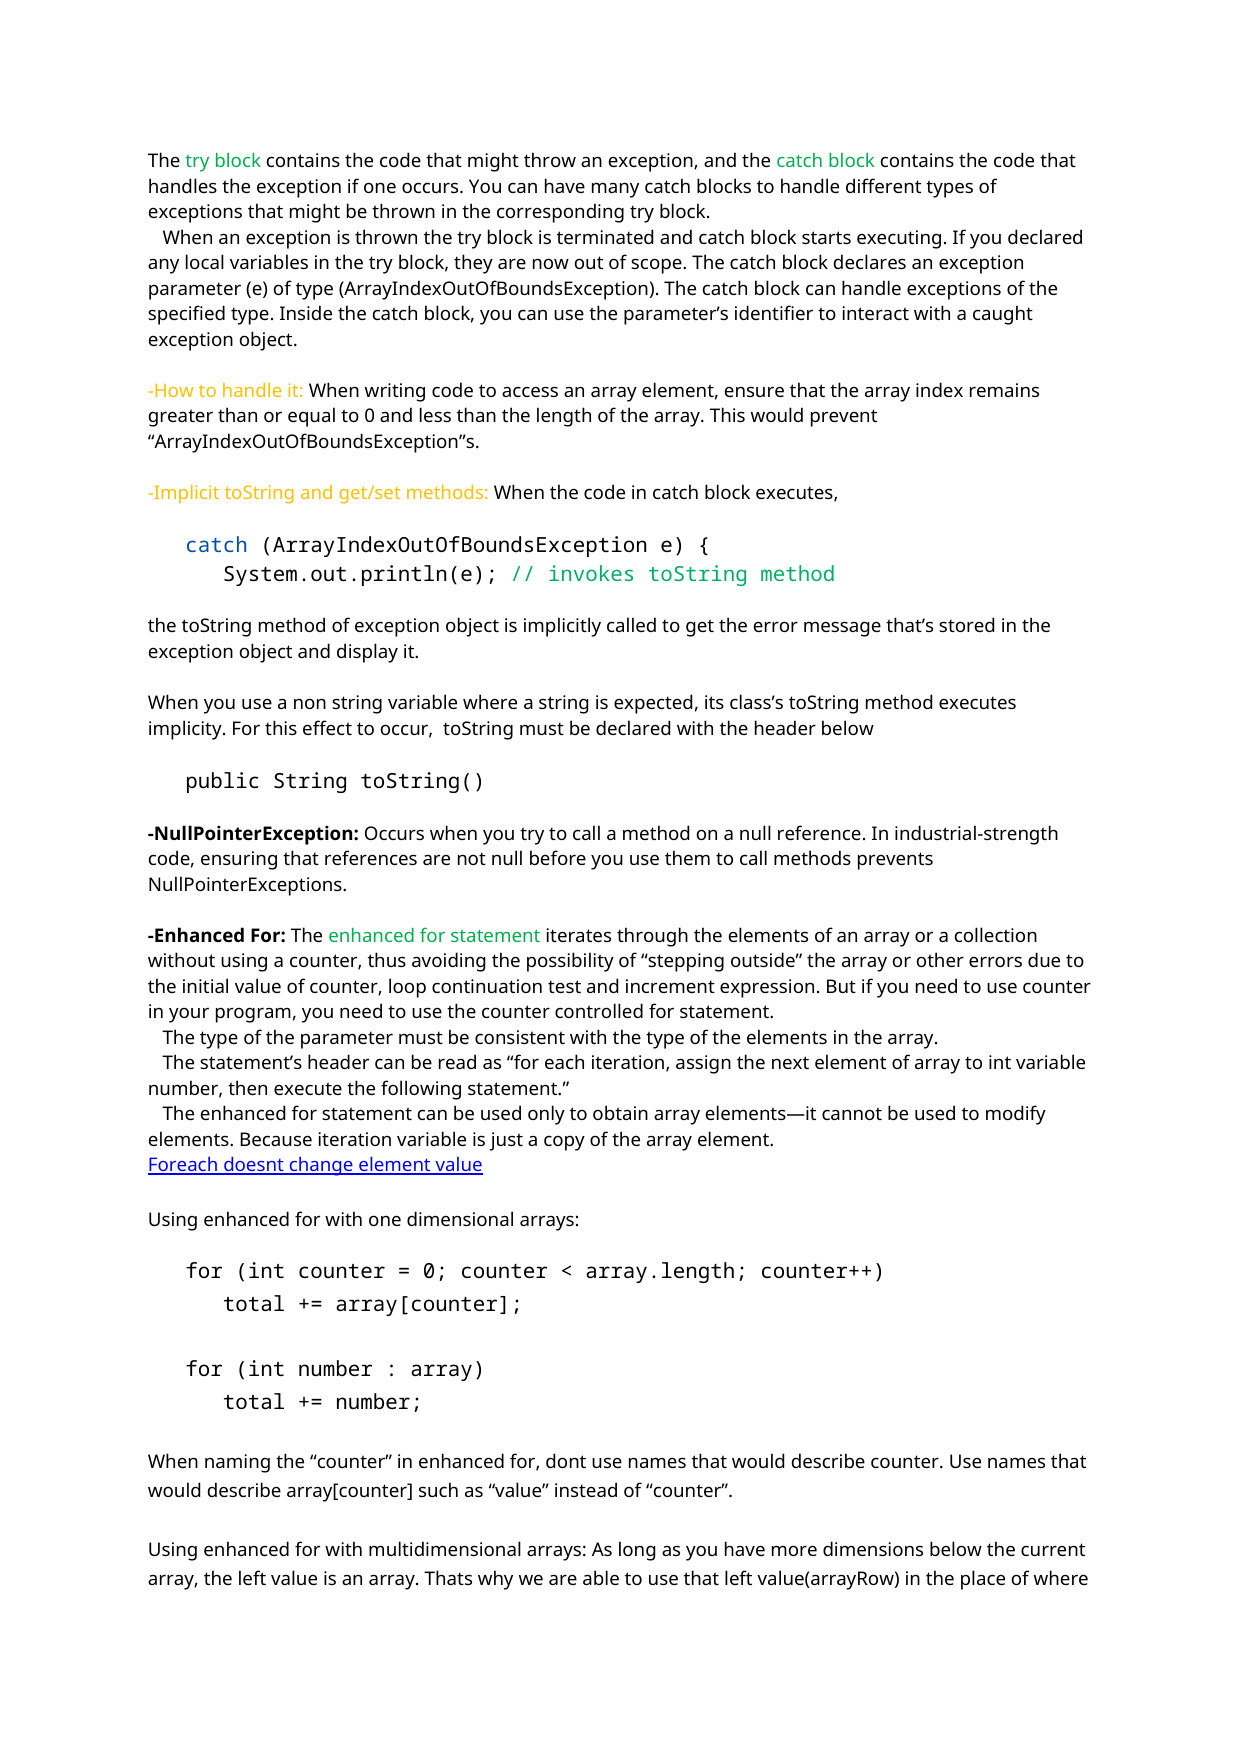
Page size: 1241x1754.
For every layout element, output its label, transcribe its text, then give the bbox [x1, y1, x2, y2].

text The try block contains the code that might throw an exception, and the catch block contains the code that handles the exception if one occurs. You can have many catch blocks to handle different types of exceptions that might be thrown in the corresponding try block. [148, 148, 1093, 224]
text public String toString() [148, 766, 1093, 794]
text -NullPointerException: Occurs when you try to call a method on a null reference. In industrial-strength code, ensuring that references are not null before you use them to call methods prevents NullPointerExceptions. [148, 820, 1093, 896]
text The statement’s header can be read as “for each iteration, assign the next element of array to int variable number, then execute the following statement.” [148, 1049, 1093, 1101]
text When an exception is thrown the try block is terminated and catch block starts executing. If you declared any local variables in the try block, they are now out of scope. The catch block declares an exception parameter (e) of type (ArrayIndexOutOfBoundsException). The catch block can handle exceptions of the specified type. Inside the catch block, you can use the parameter’s identifier to interact with a caught exception object. [148, 224, 1093, 352]
text Foreach doesnt change element value [148, 1152, 1093, 1177]
text -Enhanced For: The enhanced for statement iterates through the elements of an array or a collection without using a counter, thus avoiding the possibility of “stepping outside” the array or other errors due to the initial value of counter, loop continuation test and increment expression. But if you need to use counter in your program, you need to use the counter controlled for statement. [148, 922, 1093, 1024]
text When you use a non string variable where a string is expected, its class’s toString method executes implicity. For this effect to occur, toString must be declared with the header below [148, 689, 1093, 740]
text Using enhanced for with one dimensional arrays: [148, 1177, 1093, 1232]
text catch (ArrayIndexOutOfBoundsException e) { [148, 530, 1093, 559]
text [148, 1257, 1093, 1591]
text -How to handle it: When writing code to access an array element, ensure that the array index remains greater than or equal to 0 and less than the length of the array. This would prevent “ArrayIndexOutOfBoundsException”s. [148, 377, 1093, 454]
text the toString method of exception object is implicitly called to get the error message that’s stored in the exception object and display it. [148, 613, 1093, 664]
text The enhanced for statement can be used only to obtain array elements—it cannot be used to modify elements. Because iteration variable is just a copy of the array element. [148, 1101, 1093, 1152]
text System.out.println(e); // invokes toString method [148, 559, 1093, 587]
text The type of the parameter must be consistent with the type of the elements in the array. [148, 1024, 1093, 1049]
text -Implicit toString and get/set methods: When the code in catch block executes, [148, 479, 1093, 505]
